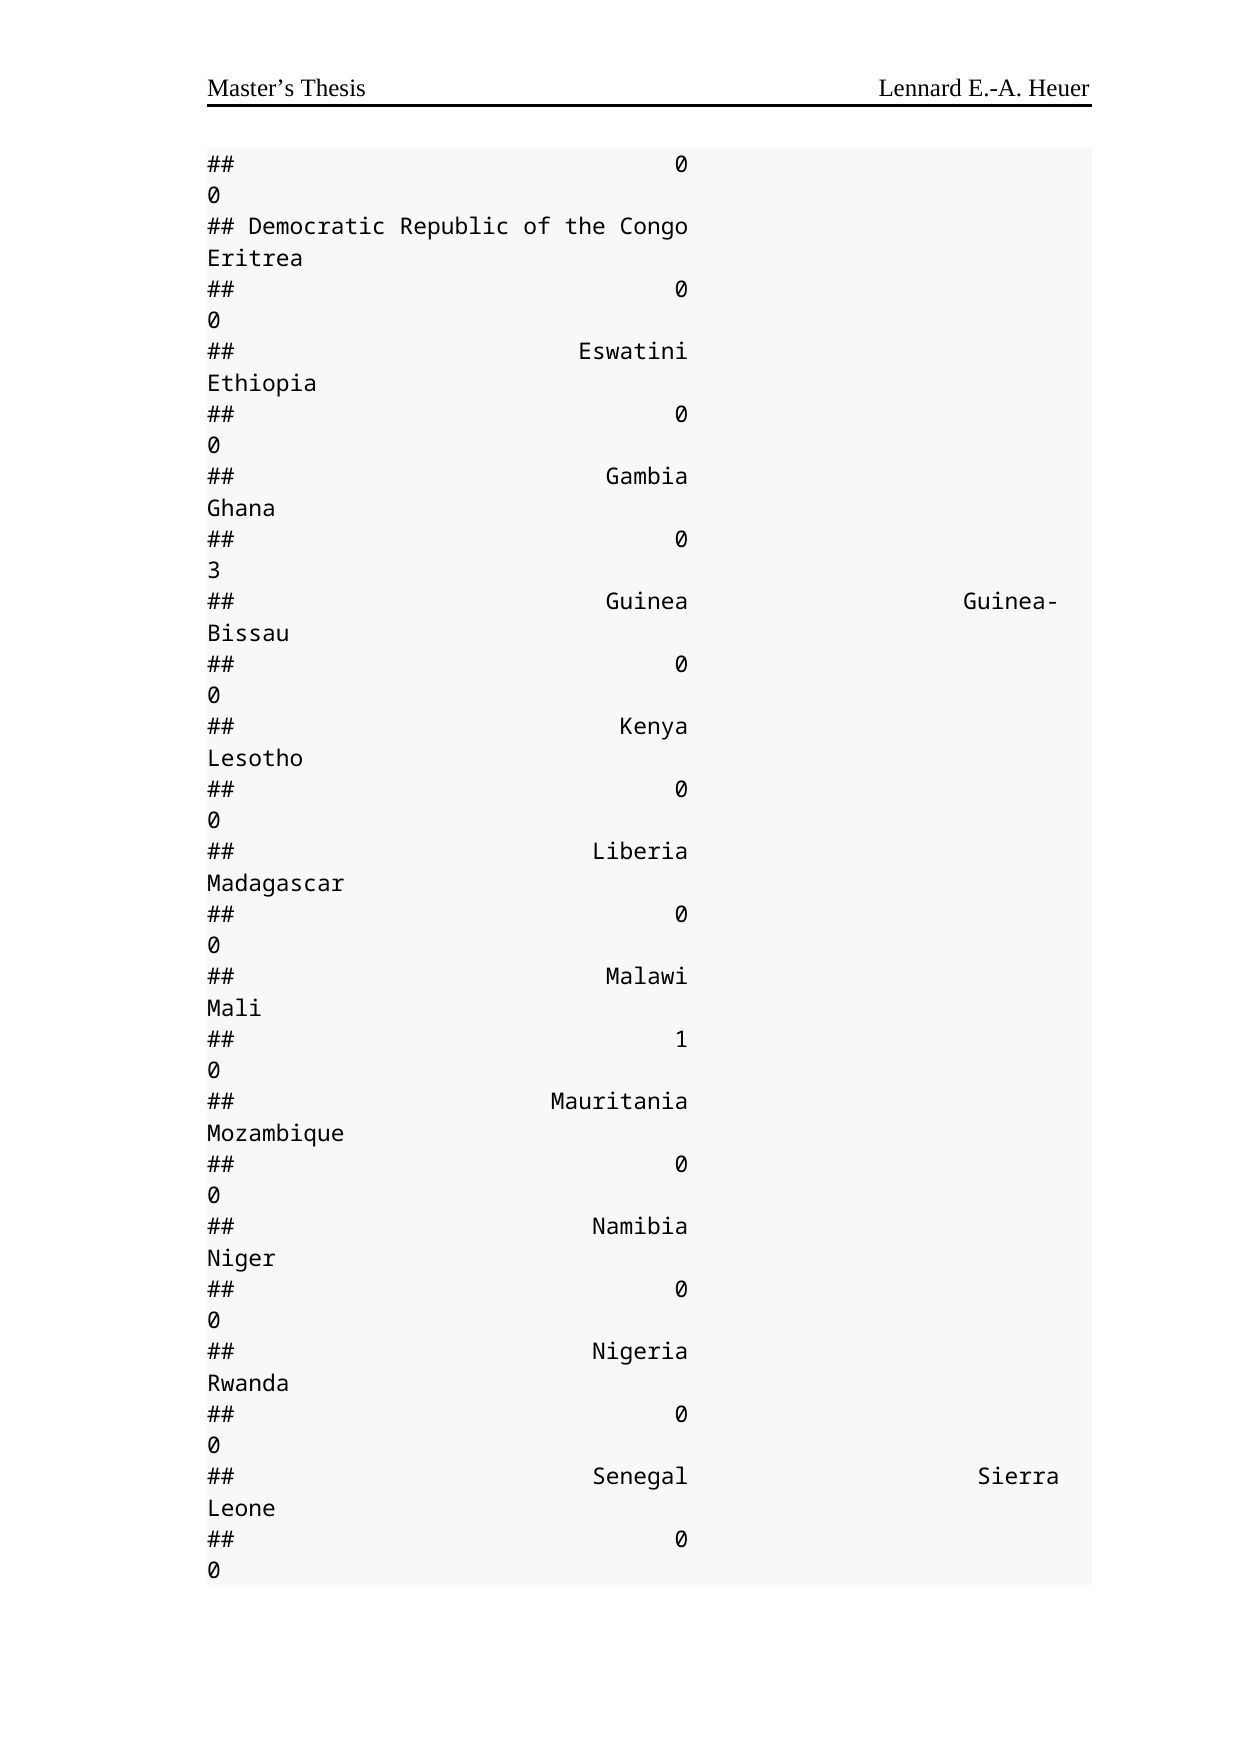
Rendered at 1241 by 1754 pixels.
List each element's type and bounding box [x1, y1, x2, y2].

text [207, 148, 1092, 1585]
